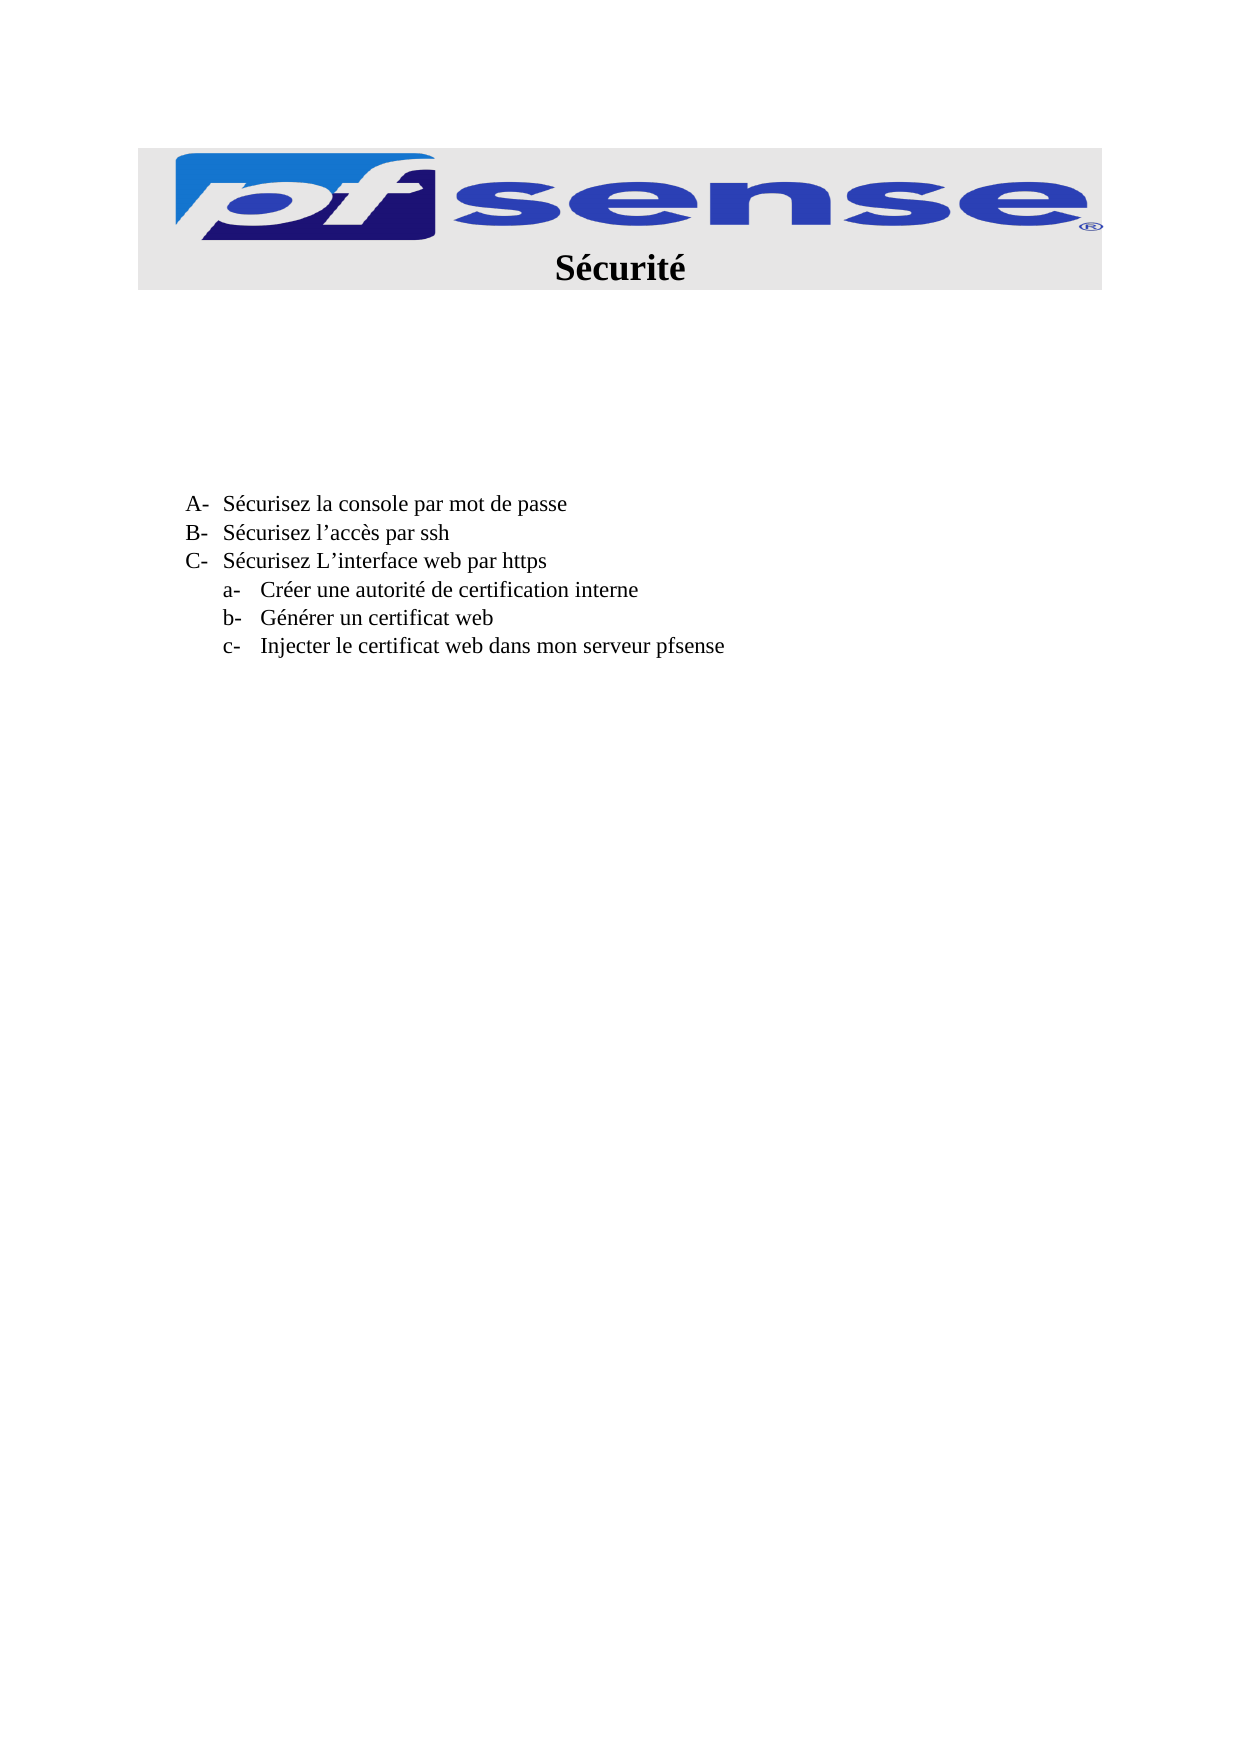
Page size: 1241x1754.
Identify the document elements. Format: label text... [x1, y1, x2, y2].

list Créer une autorité de certification interne [223, 576, 1093, 602]
list Générer un certificat web [223, 604, 1093, 631]
list Sécurisez l’accès par ssh [185, 519, 1093, 545]
list Sécurisez L’interface web par https [185, 547, 1093, 574]
list Injecter le certificat web dans mon serveur pfsense [223, 633, 1093, 659]
list Sécurisez la console par mot de passe [185, 490, 1093, 517]
text Sécurité [138, 148, 1102, 290]
